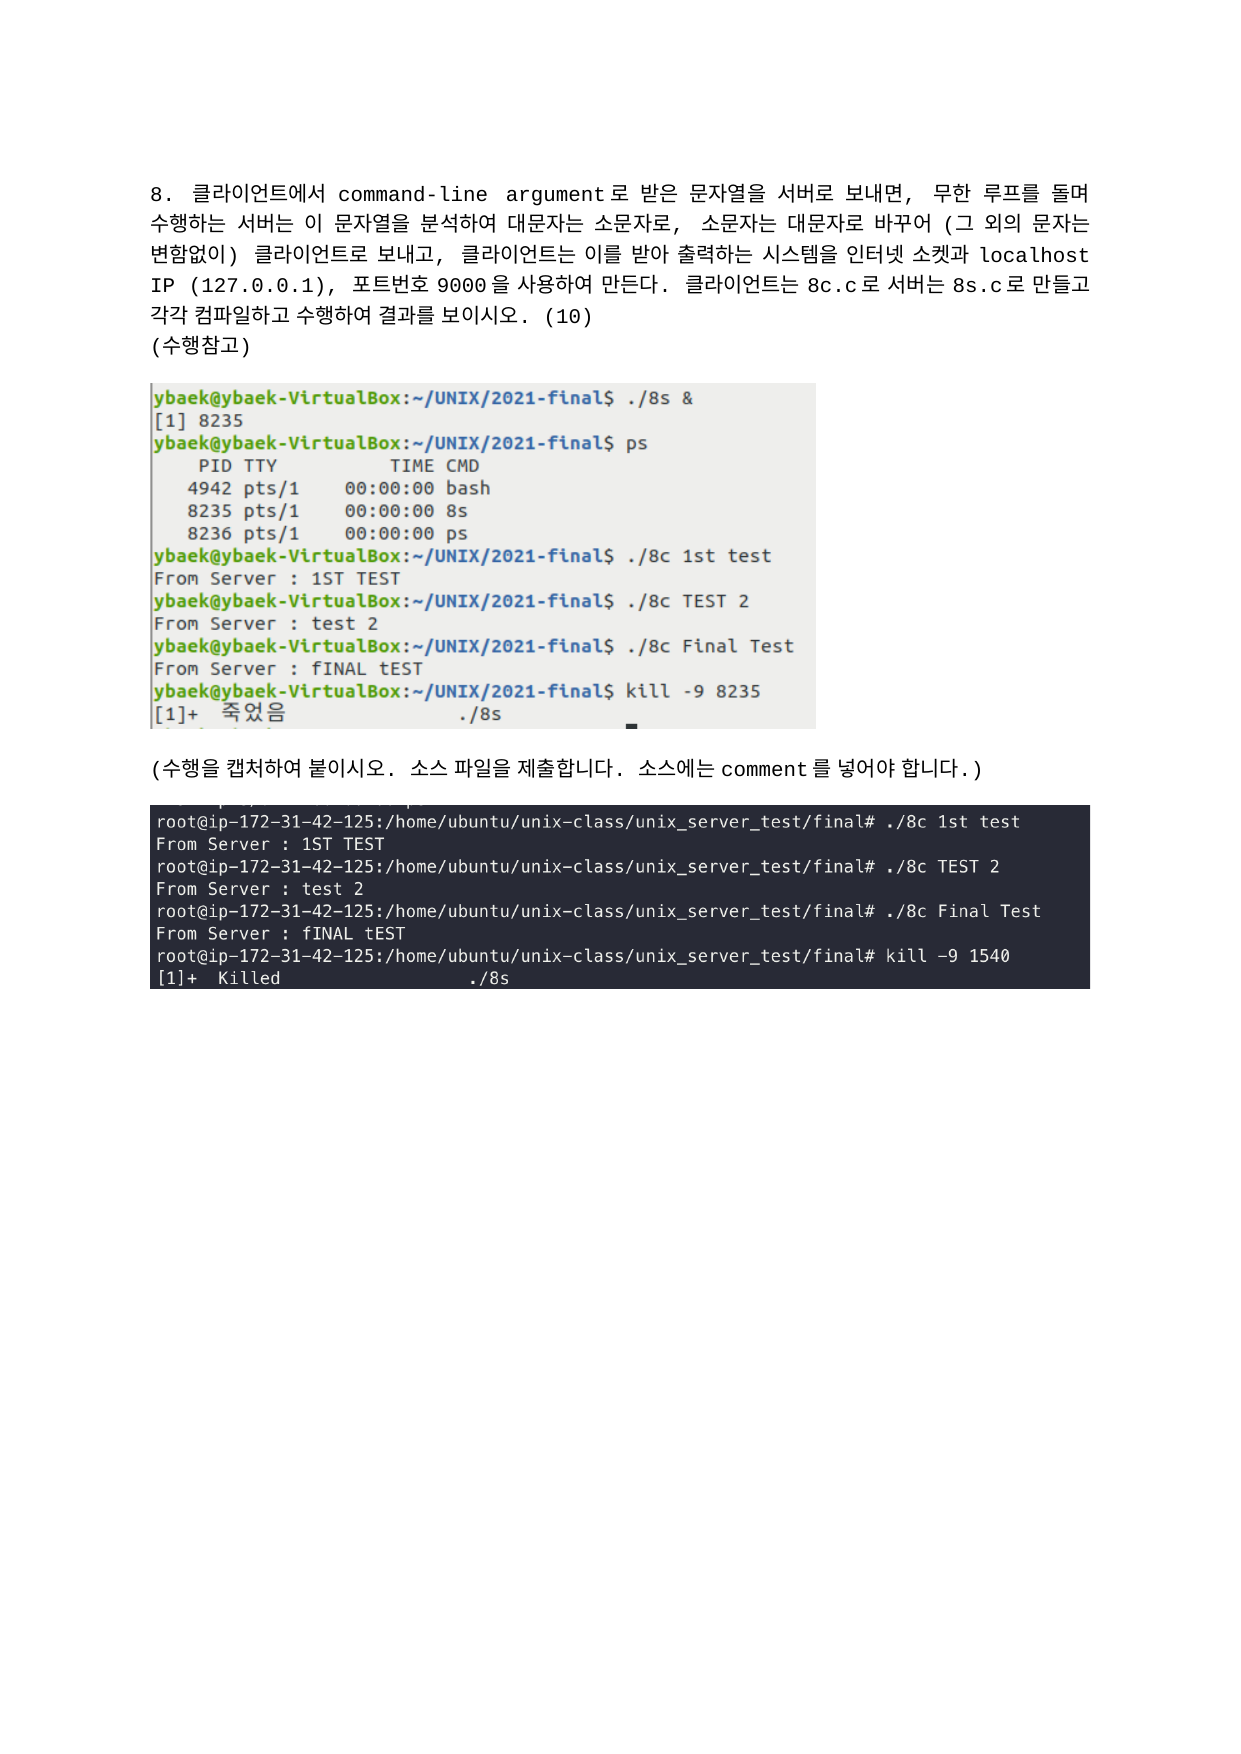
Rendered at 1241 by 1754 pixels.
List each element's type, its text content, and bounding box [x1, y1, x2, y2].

text (수행참고) [150, 329, 1090, 360]
picture [150, 805, 1091, 989]
text (수행을 캡처하여 붙이시오. 소스 파일을 제출합니다. 소스에는 comment를 넣어야 합니다.) [150, 752, 1090, 782]
picture [150, 383, 816, 729]
text 8. 클라이언트에서 command-line argument로 받은 문자열을 서버로 보내면, 무한 루프를 돌며 수행하는 서버는 이 문자열을 분석하여 대문자는 소문자로, 소문자는 대문자로 바꾸어 (그 외의 문자는 변함없이) 클라이언트로 보내고, 클라이언트는 이를 받아 출력하는 시스템을 인터넷 소켓과 localhost IP (127.0.0.1), 포트번호 9000을 사용하여 만든다. 클라이언트는 8c.c로 서버는 8s.c로 만들고 각각 컴파일하고 수행하여 결과를 보이시오. (10) [150, 177, 1090, 329]
